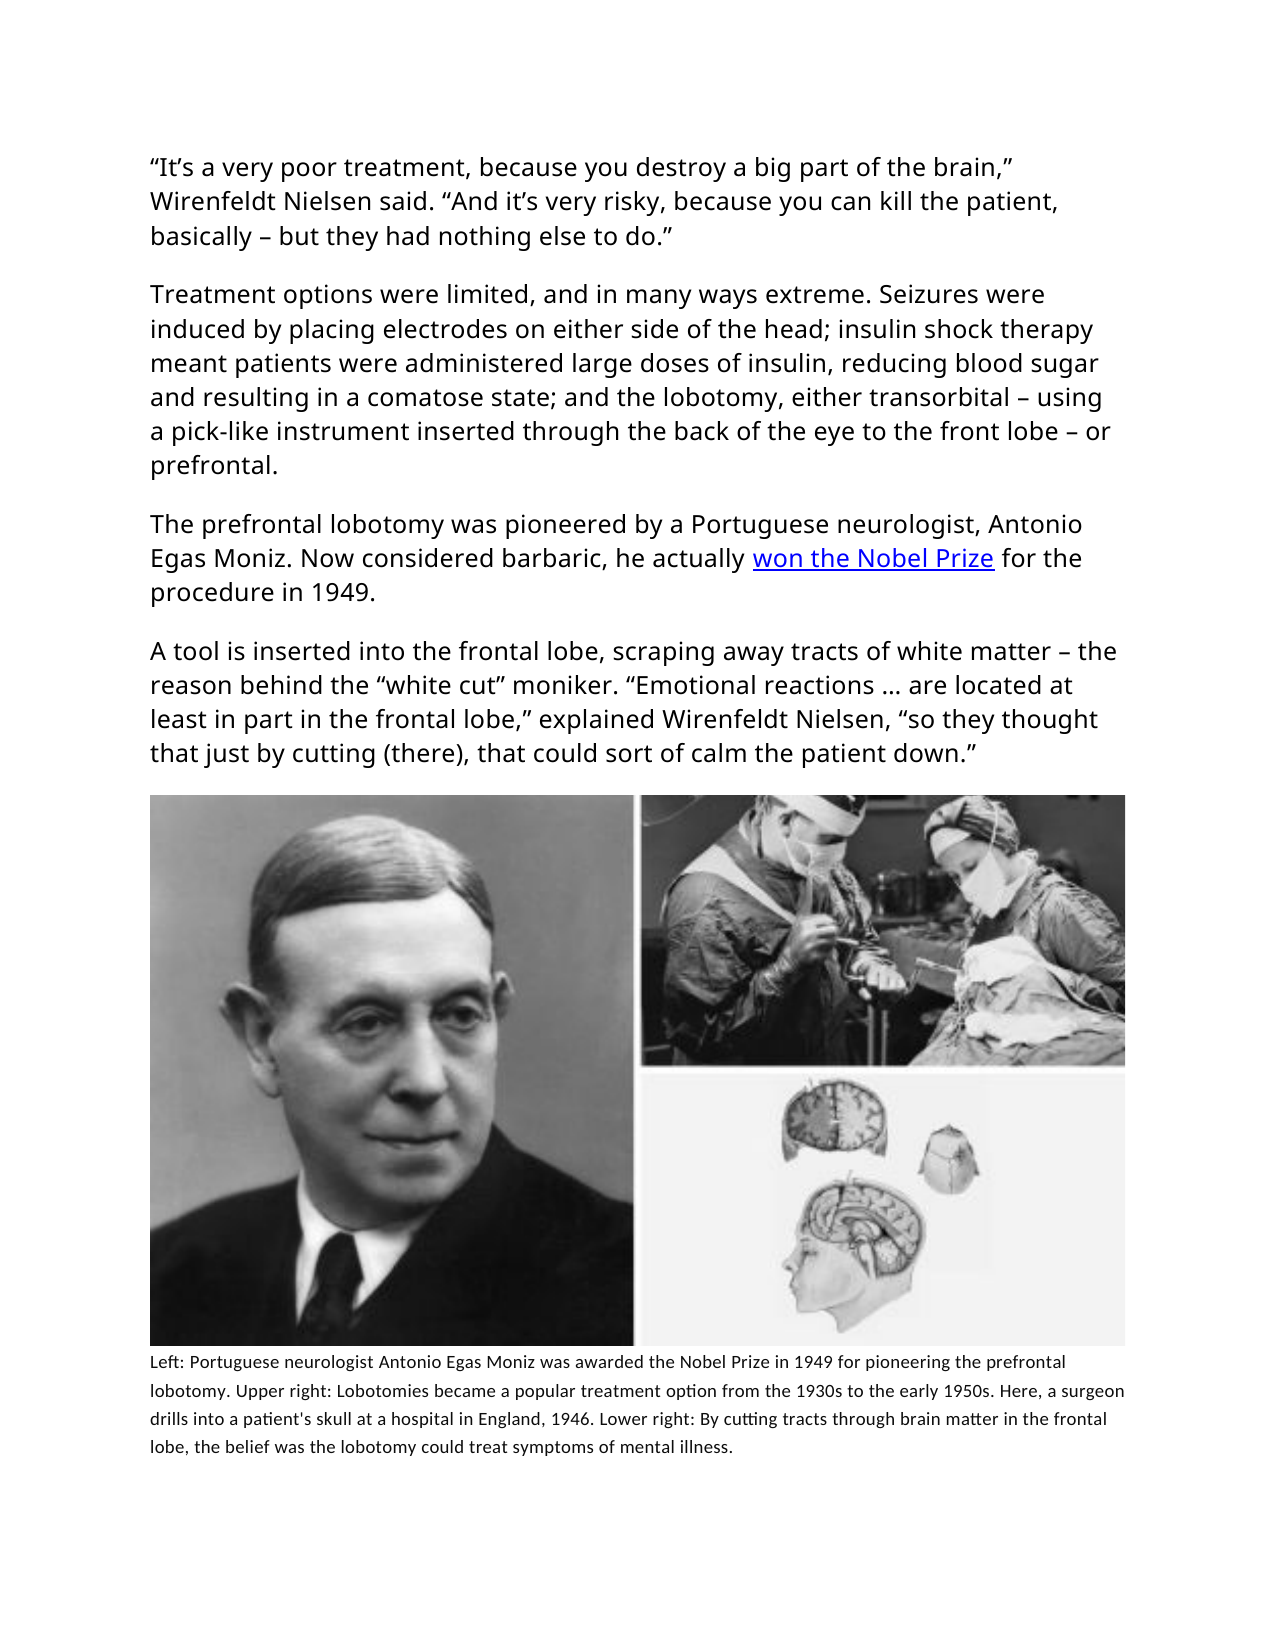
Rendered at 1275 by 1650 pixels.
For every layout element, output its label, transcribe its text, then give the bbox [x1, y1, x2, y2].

text “It’s a very poor treatment, because you destroy a big part of the brain,” Wirenfeldt Nielsen said. “And it’s very risky, because you can kill the patient, basically – but they had nothing else to do.” [150, 150, 1125, 252]
text A tool is inserted into the frontal lobe, scraping away tracts of white matter – the reason behind the “white cut” moniker. “Emotional reactions … are located at least in part in the frontal lobe,” explained Wirenfeldt Nielsen, “so they thought that just by cutting (there), that could sort of calm the patient down.” [150, 634, 1125, 770]
text Left: Portuguese neurologist Antonio Egas Moniz was awarded the Nobel Prize in 1949 for pioneering the prefrontal lobotomy. Upper right: Lobotomies became a popular treatment option from the 1930s to the early 1950s. Here, a surgeon drills into a patient's skull at a hospital in England, 1946. Lower right: By cutting tracts through brain matter in the frontal lobe, the belief was the lobotomy could treat symptoms of mental illness. [150, 1346, 1125, 1458]
text The prefrontal lobotomy was pioneered by a Portuguese neurologist, Antonio Egas Moniz. Now considered barbaric, he actually won the Nobel Prize for the procedure in 1949. [150, 507, 1125, 609]
text Treatment options were limited, and in many ways extreme. Seizures were induced by placing electrodes on either side of the head; insulin shock therapy meant patients were administered large doses of insulin, reducing blood sugar and resulting in a comatose state; and the lobotomy, either transorbital – using a pick-like instrument inserted through the back of the eye to the front lobe – or prefrontal. [150, 277, 1125, 482]
picture [150, 795, 1125, 1346]
